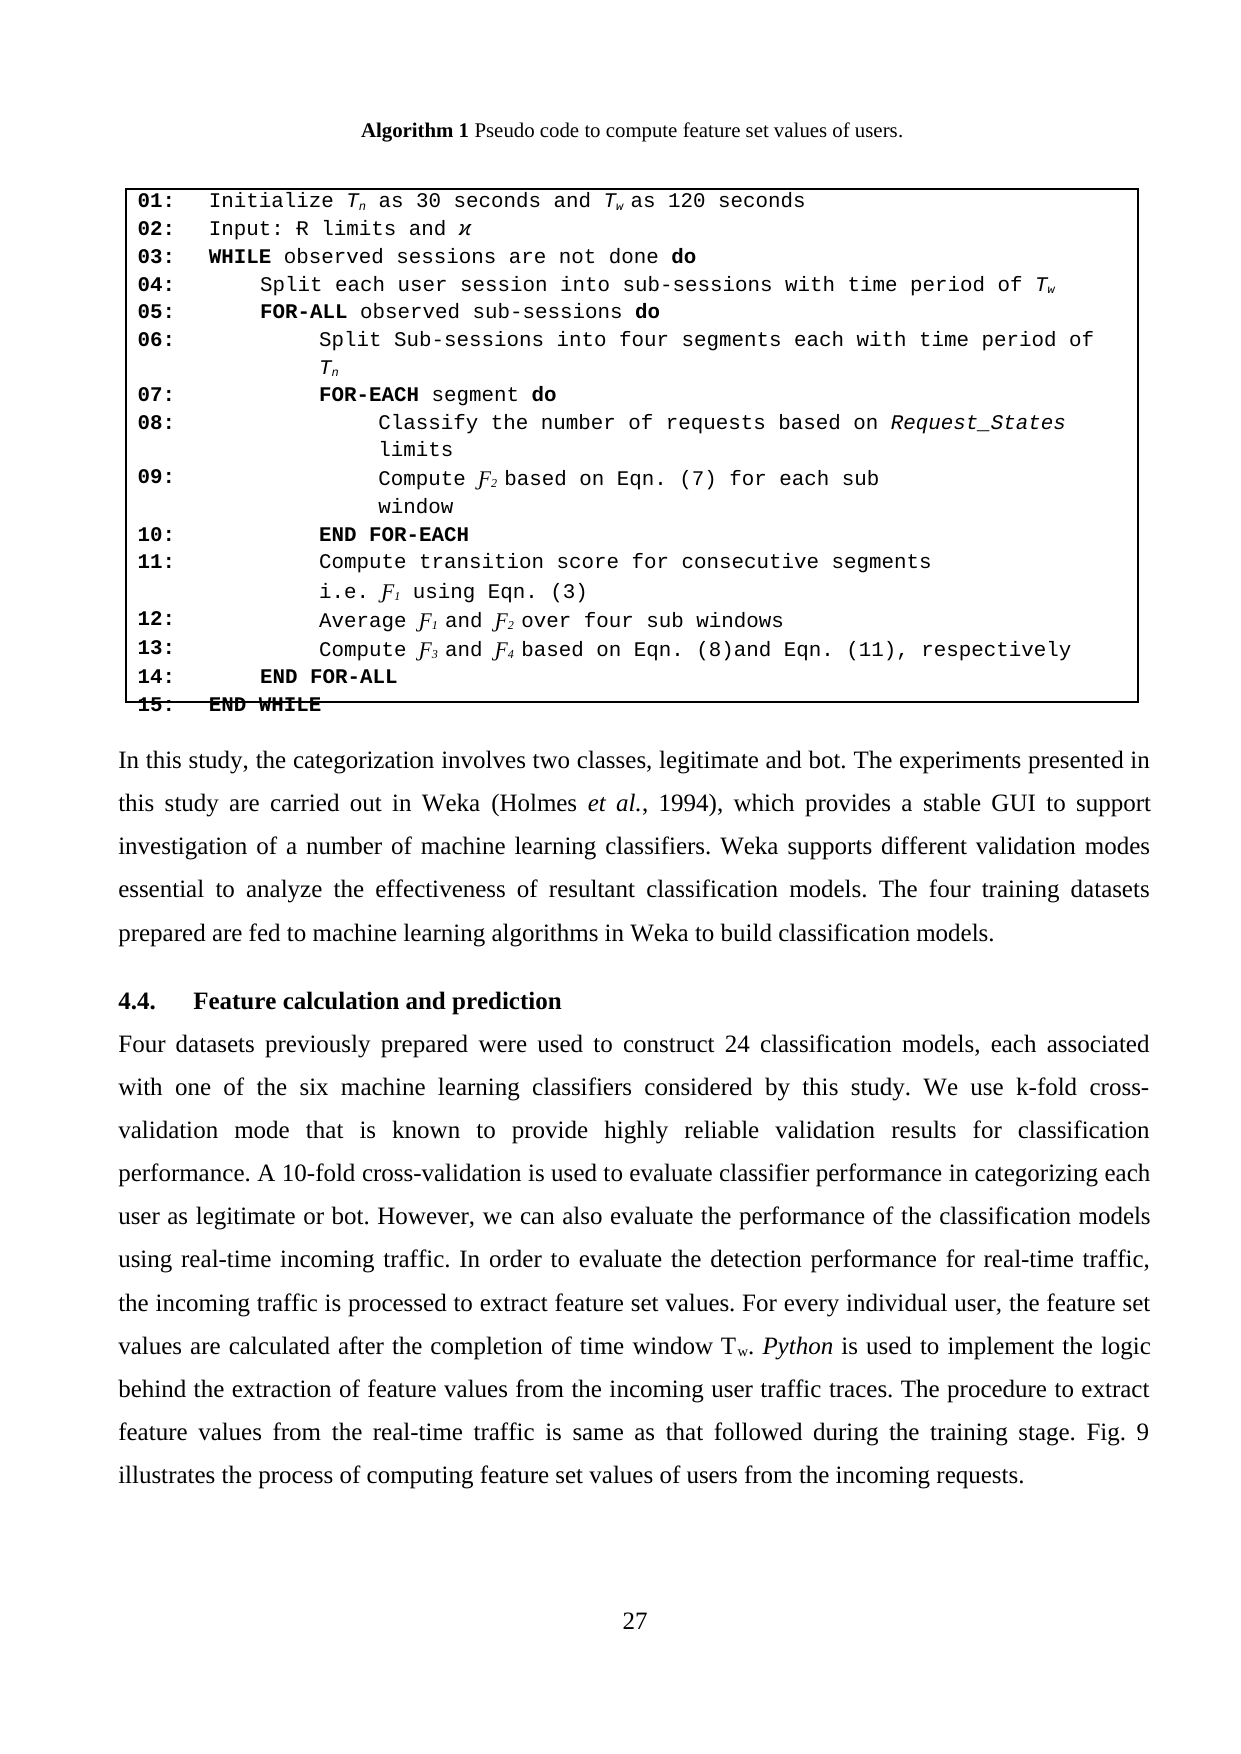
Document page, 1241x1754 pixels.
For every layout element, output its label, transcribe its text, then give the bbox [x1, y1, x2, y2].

text In this study, the categorization involves two classes, legitimate and bot. The experiments presented in this study are carried out in Weka (Holmes et al., 1994), which provides a stable GUI to support investigation of a number of machine learning classifiers. Weka supports different validation modes essential to analyze the effectiveness of resultant classification models. The four training datasets prepared are fed to machine learning algorithms in Weka to build classification models. [118, 745, 1152, 946]
subtitle Feature calculation and prediction [118, 986, 1152, 1014]
text Four datasets previously prepared were used to construct 24 classification models, each associated with one of the six machine learning classifiers considered by this study. We use k-fold cross-validation mode that is known to provide highly reliable validation results for classification performance. A 10-fold cross-validation is used to evaluate classifier performance in categorizing each user as legitimate or bot. However, we can also evaluate the performance of the classification models using real-time incoming traffic. In order to evaluate the detection performance for real-time traffic, the incoming traffic is processed to extract feature set values. For every individual user, the feature set values are calculated after the completion of time window Tw. Python is used to implement the logic behind the extraction of feature values from the incoming user traffic traces. The procedure to extract feature values from the real-time traffic is same as that followed during the training stage. Fig. 9 illustrates the process of computing feature set values of users from the incoming requests. [118, 1029, 1152, 1489]
